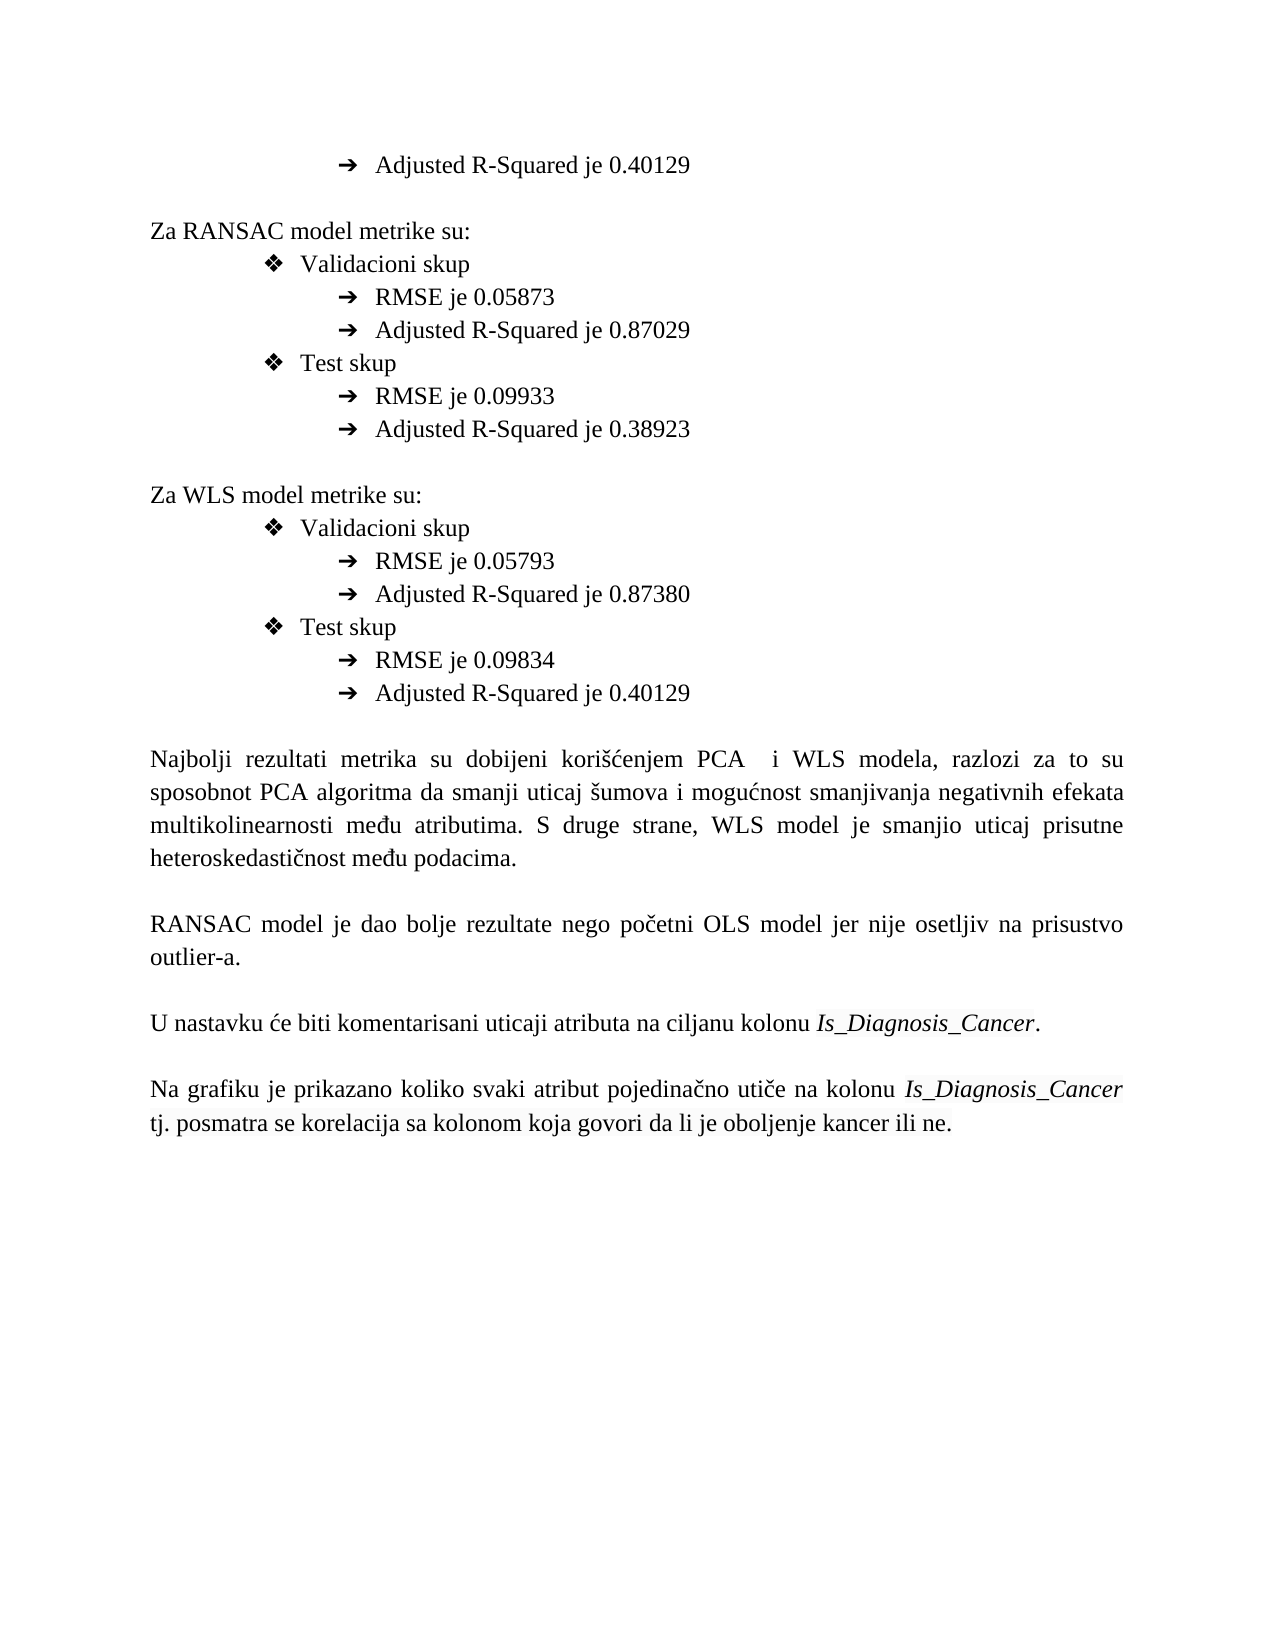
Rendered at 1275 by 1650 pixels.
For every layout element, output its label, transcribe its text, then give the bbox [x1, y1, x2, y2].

list Validacioni skup [262, 249, 1125, 278]
text Za WLS model metrike su: [150, 480, 1125, 509]
text Najbolji rezultati metrika su dobijeni korišćenjem PCA i WLS modela, razlozi za to su sposobnot PCA algoritma da smanji uticaj šumova i mogućnost smanjivanja negativnih efekata multikolinearnosti među atributima. S druge strane, WLS model je smanjio uticaj prisutne heteroskedastičnost među podacima. [150, 744, 1125, 872]
list Test skup [262, 348, 1125, 377]
list Adjusted R-Squared je 0.38923 [337, 414, 1125, 443]
list Adjusted R-Squared je 0.87380 [337, 579, 1125, 608]
list Adjusted R-Squared je 0.40129 [337, 150, 1125, 179]
list Adjusted R-Squared je 0.87029 [337, 315, 1125, 344]
list RMSE je 0.05793 [337, 546, 1125, 575]
text RANSAC model je dao bolje rezultate nego početni OLS model jer nije osetljiv na prisustvo outlier-a. [150, 938, 1125, 971]
list Test skup [262, 612, 1125, 641]
list RMSE je 0.09933 [337, 381, 1125, 410]
text Na grafiku je prikazano koliko svaki atribut pojedinačno utiče na kolonu Is_Diagnosis_Cancer tj. posmatra se korelacija sa kolonom koja govori da li je oboljenje kancer ili ne. [150, 1074, 1125, 1136]
list RMSE je 0.05873 [337, 282, 1125, 311]
text Za RANSAC model metrike su: [150, 216, 1125, 245]
list Validacioni skup [262, 513, 1125, 542]
list Adjusted R-Squared je 0.40129 [337, 678, 1125, 707]
list RMSE je 0.09834 [337, 645, 1125, 674]
text U nastavku će biti komentarisani uticaji atributa na ciljanu kolonu Is_Diagnosis_Cancer. [150, 1008, 1125, 1037]
